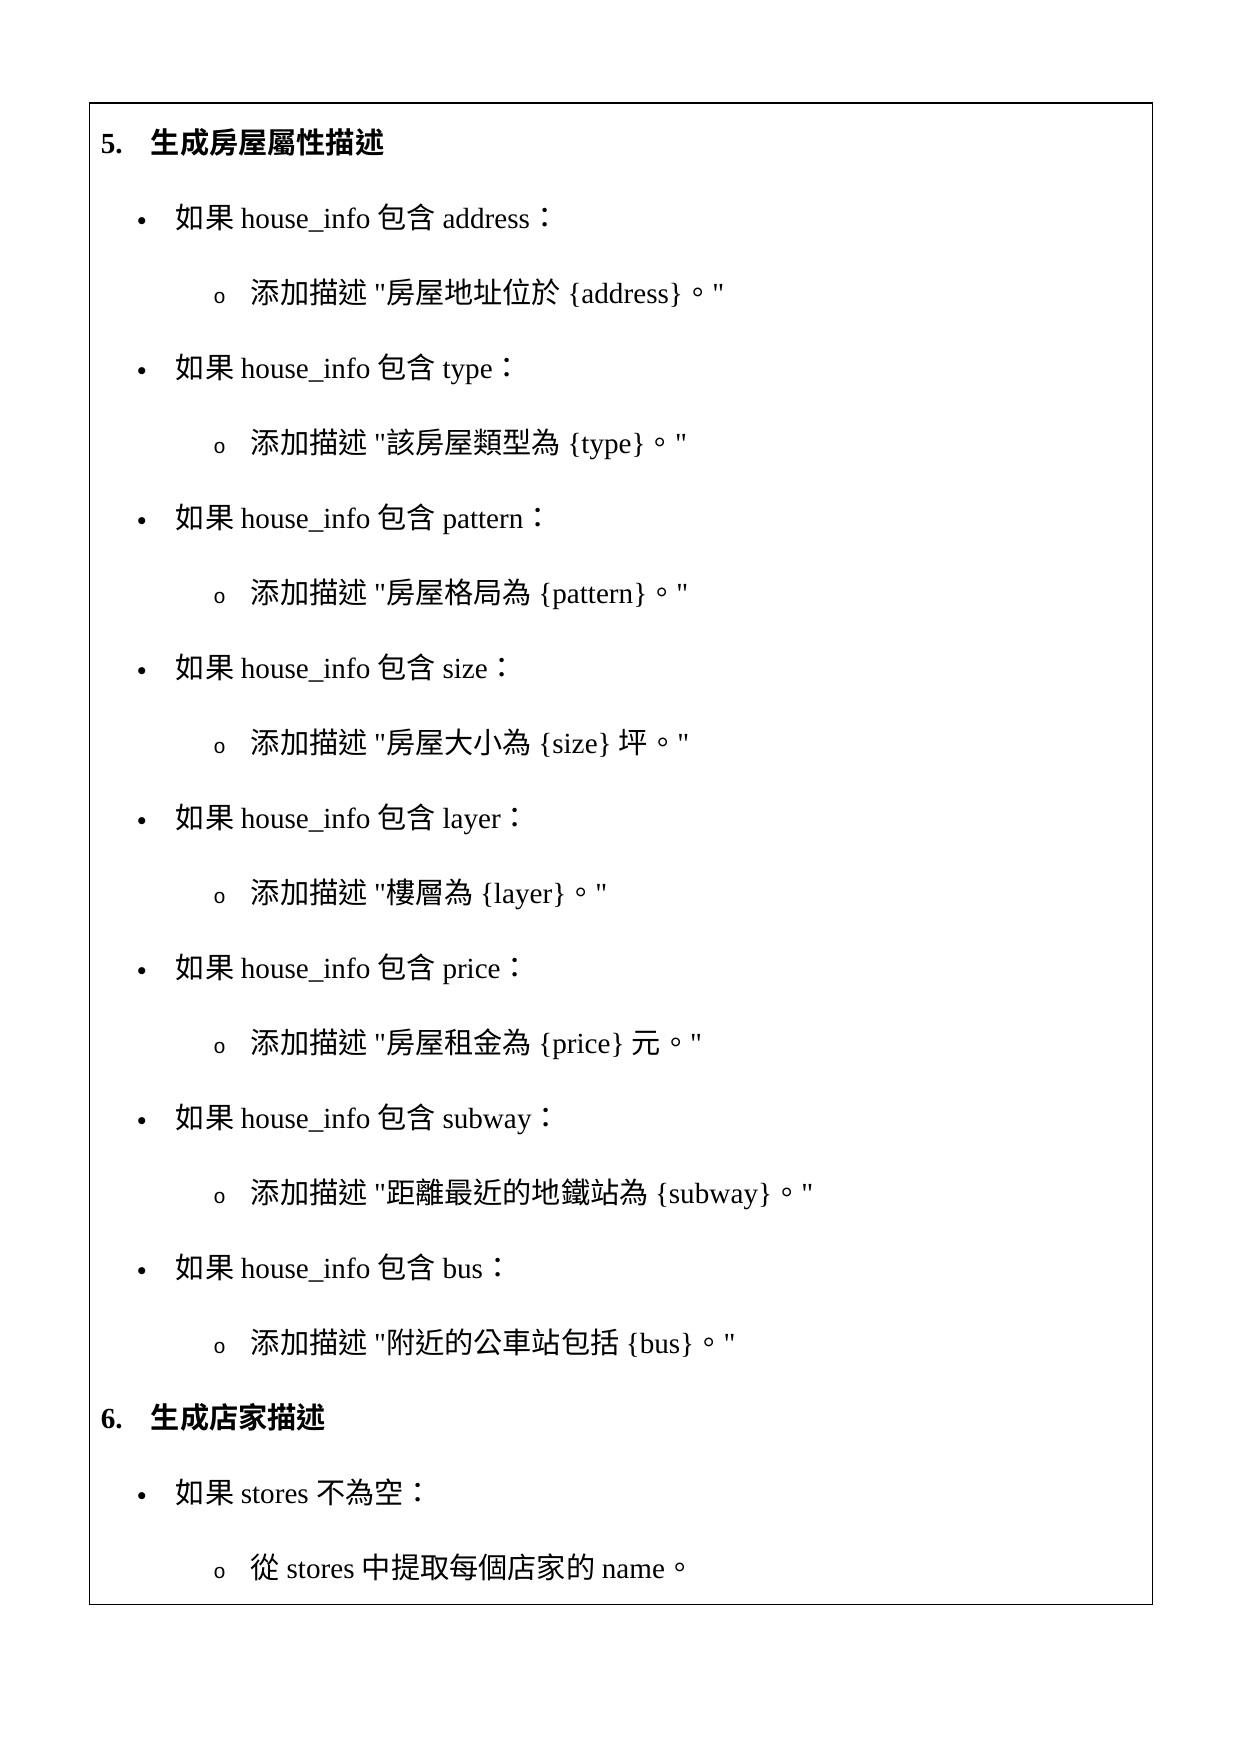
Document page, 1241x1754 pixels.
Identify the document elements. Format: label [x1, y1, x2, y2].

table_cell [90, 104, 1152, 1604]
